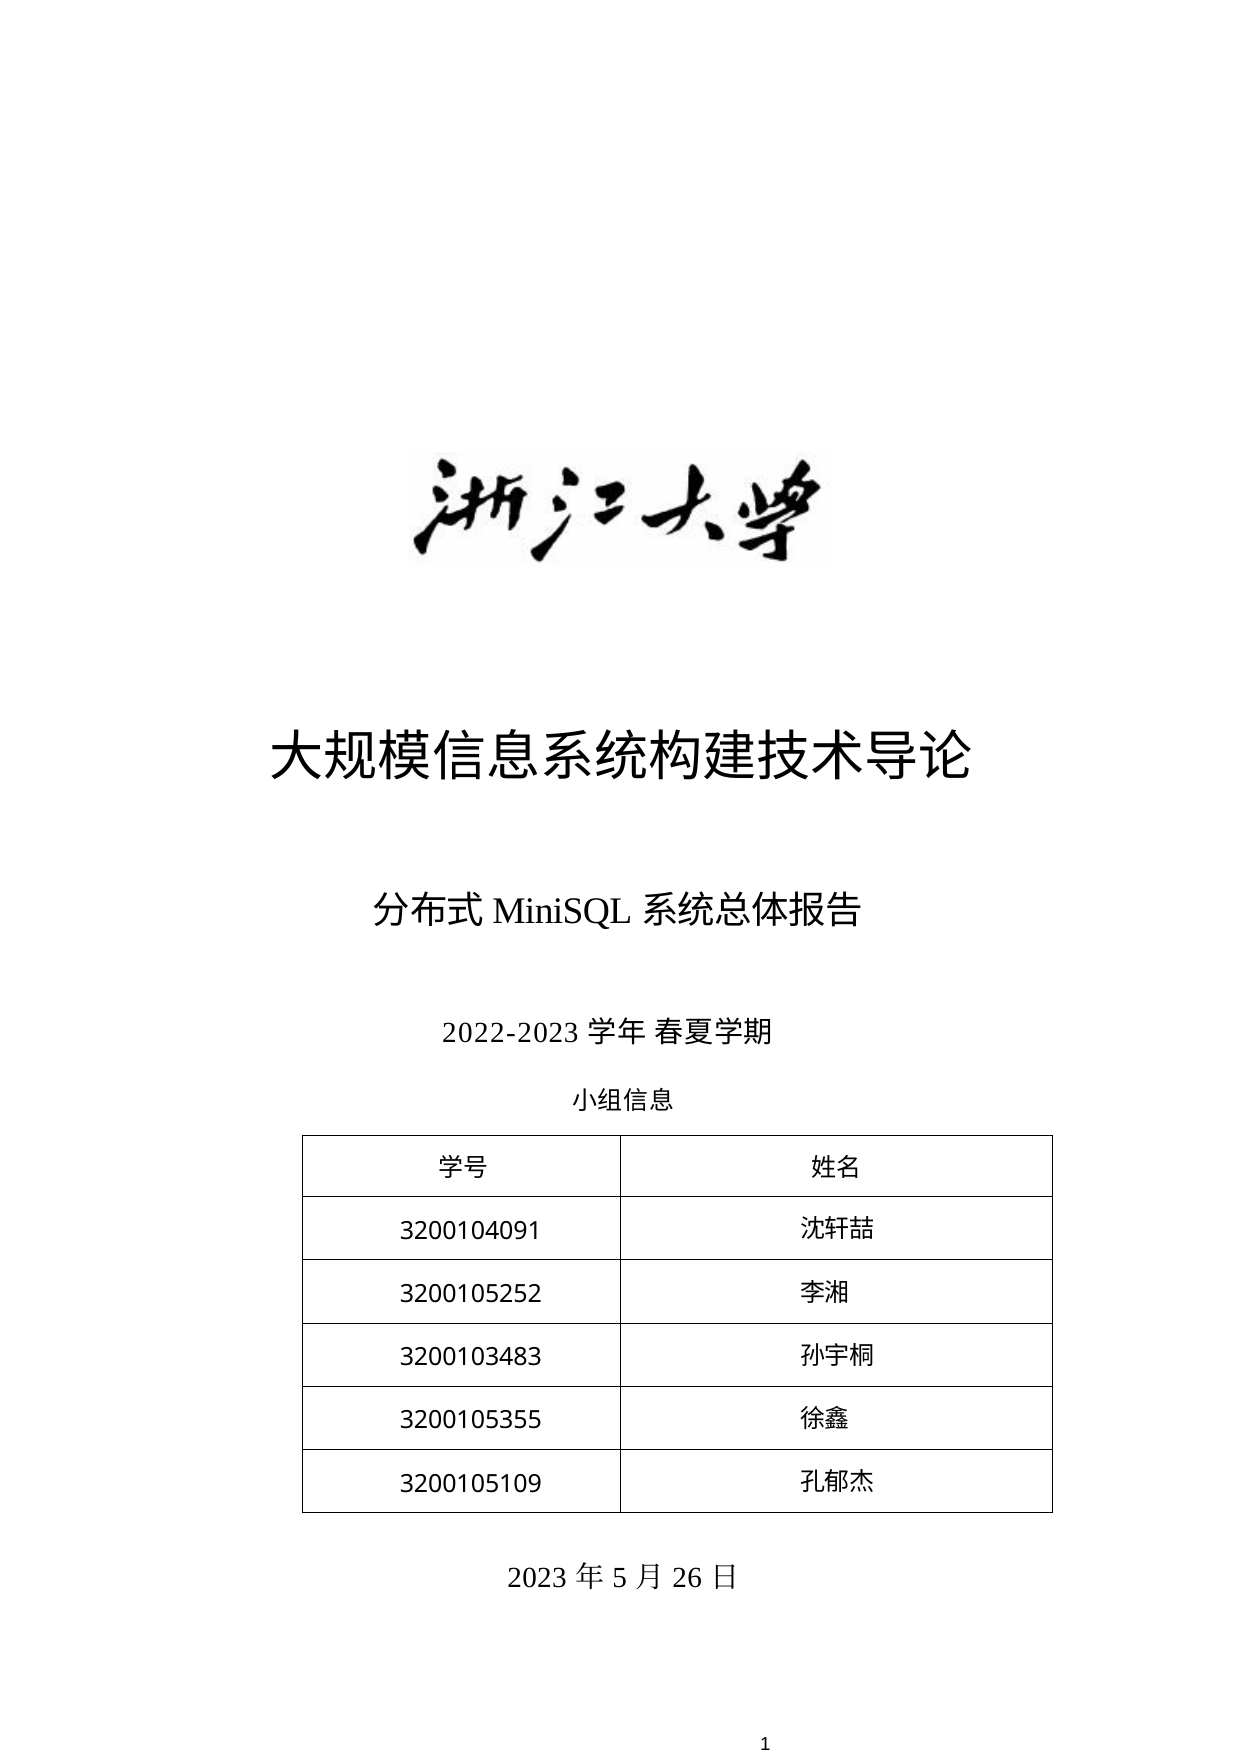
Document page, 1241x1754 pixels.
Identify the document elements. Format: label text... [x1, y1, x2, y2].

table_header 姓名 [621, 1136, 1052, 1196]
picture [408, 452, 832, 569]
table_cell 孔郁杰 [621, 1450, 1052, 1512]
table_cell 李湘 [621, 1260, 1052, 1322]
table_cell 徐鑫 [621, 1387, 1052, 1449]
text 大规模信息系统构建技术导论 [269, 712, 1060, 791]
table_cell 3200105109 [303, 1450, 620, 1512]
text 小组信息 [186, 1080, 1060, 1116]
table_cell 3200104091 [303, 1197, 620, 1259]
text 2023 年 5 月 26 日 [186, 1560, 1060, 1593]
table_header 学号 [303, 1136, 620, 1196]
table_cell 3200105252 [303, 1260, 620, 1322]
table_cell 孙宇桐 [621, 1324, 1052, 1386]
table_cell 3200103483 [303, 1324, 620, 1386]
text 分布式 MiniSQL 系统总体报告 [372, 880, 1060, 934]
table_cell 沈轩喆 [621, 1197, 1052, 1259]
table_cell 3200105355 [303, 1387, 620, 1449]
text 2022-2023 学年 春夏学期 [442, 1008, 1060, 1051]
